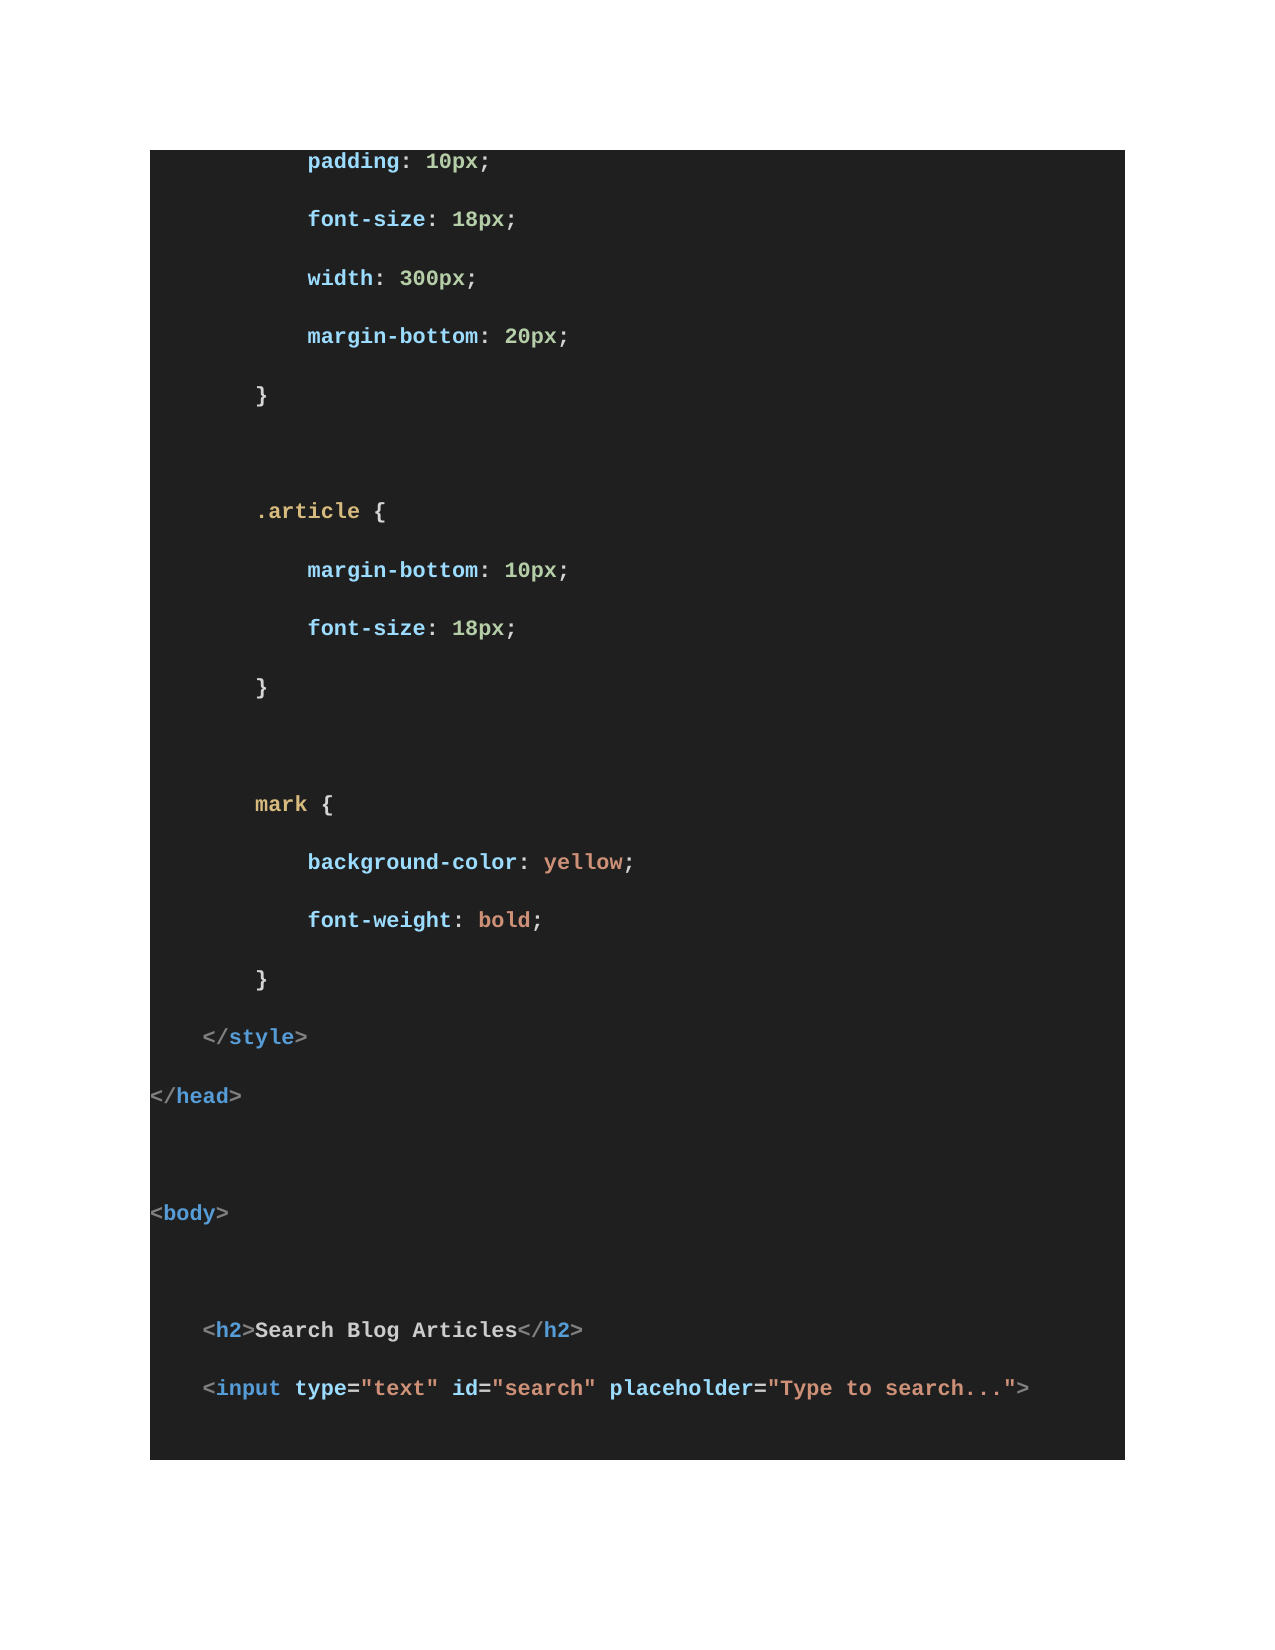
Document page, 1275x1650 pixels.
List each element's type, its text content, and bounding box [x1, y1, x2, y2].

text padding: 10px; [150, 150, 1125, 175]
text </style> [150, 1027, 1125, 1051]
text <h2>Search Blog Articles</h2> [150, 1319, 1125, 1343]
text } [150, 676, 1125, 701]
text font-size: 18px; [150, 617, 1125, 642]
text } [150, 384, 1125, 408]
text margin-bottom: 20px; [150, 325, 1125, 350]
text width: 300px; [150, 267, 1125, 292]
text font-size: 18px; [150, 208, 1125, 233]
text margin-bottom: 10px; [150, 559, 1125, 584]
text mark { [150, 793, 1125, 818]
text <input type="text" id="search" placeholder="Type to search..."> [150, 1377, 1125, 1402]
text </head> [150, 1085, 1125, 1110]
text } [150, 968, 1125, 993]
text background-color: yellow; [150, 851, 1125, 876]
text font-weight: bold; [150, 910, 1125, 934]
text .article { [150, 501, 1125, 525]
text <body> [150, 1202, 1125, 1227]
